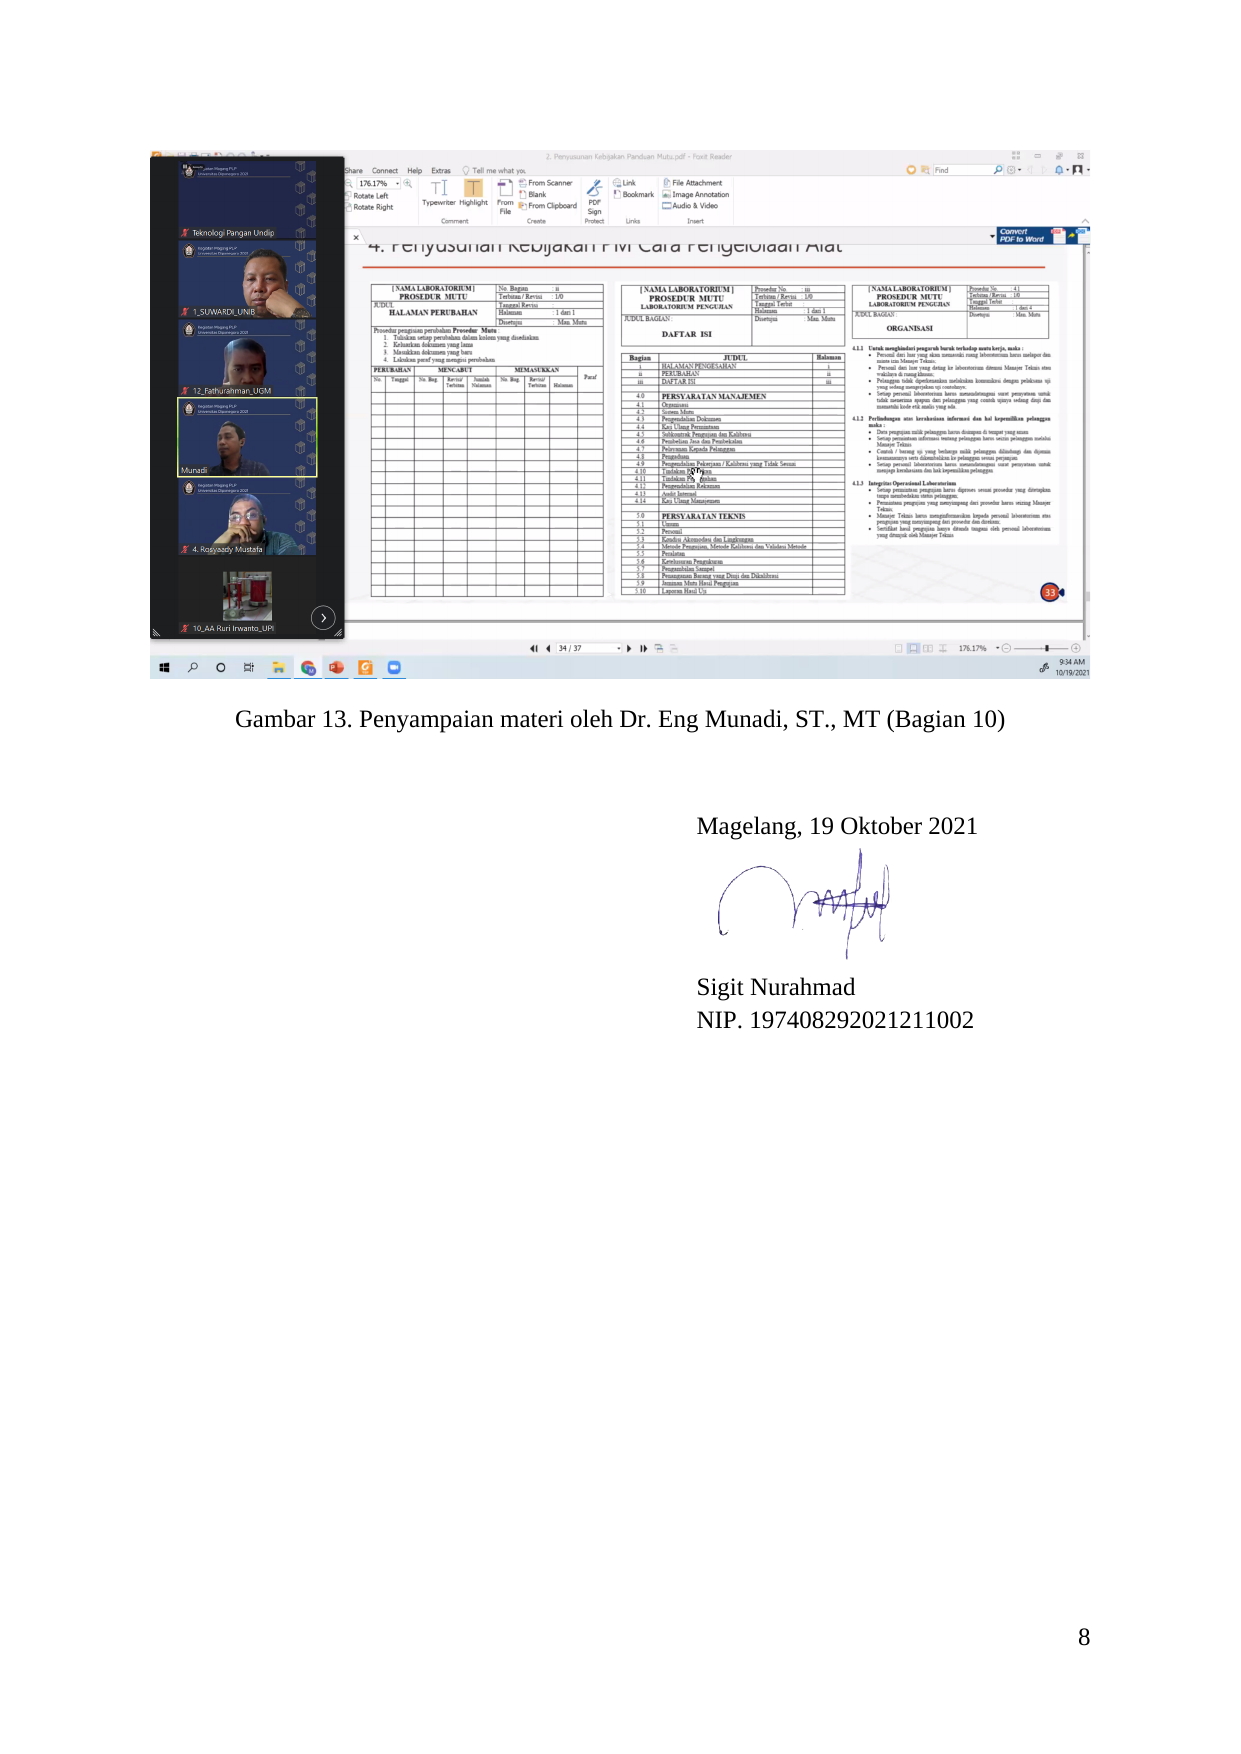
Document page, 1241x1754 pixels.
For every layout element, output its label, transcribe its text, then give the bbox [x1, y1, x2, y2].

picture [696, 846, 913, 965]
text Magelang, 19 Oktober 2021 [675, 811, 1090, 839]
text NIP. 197408292021211002 [666, 1005, 1090, 1034]
text Sigit Nurahmad [666, 972, 1090, 1001]
text Gambar 13. Penyampaian materi oleh Dr. Eng Munadi, ST., MT (Bagian 10) [150, 704, 1090, 733]
picture [150, 150, 1091, 679]
